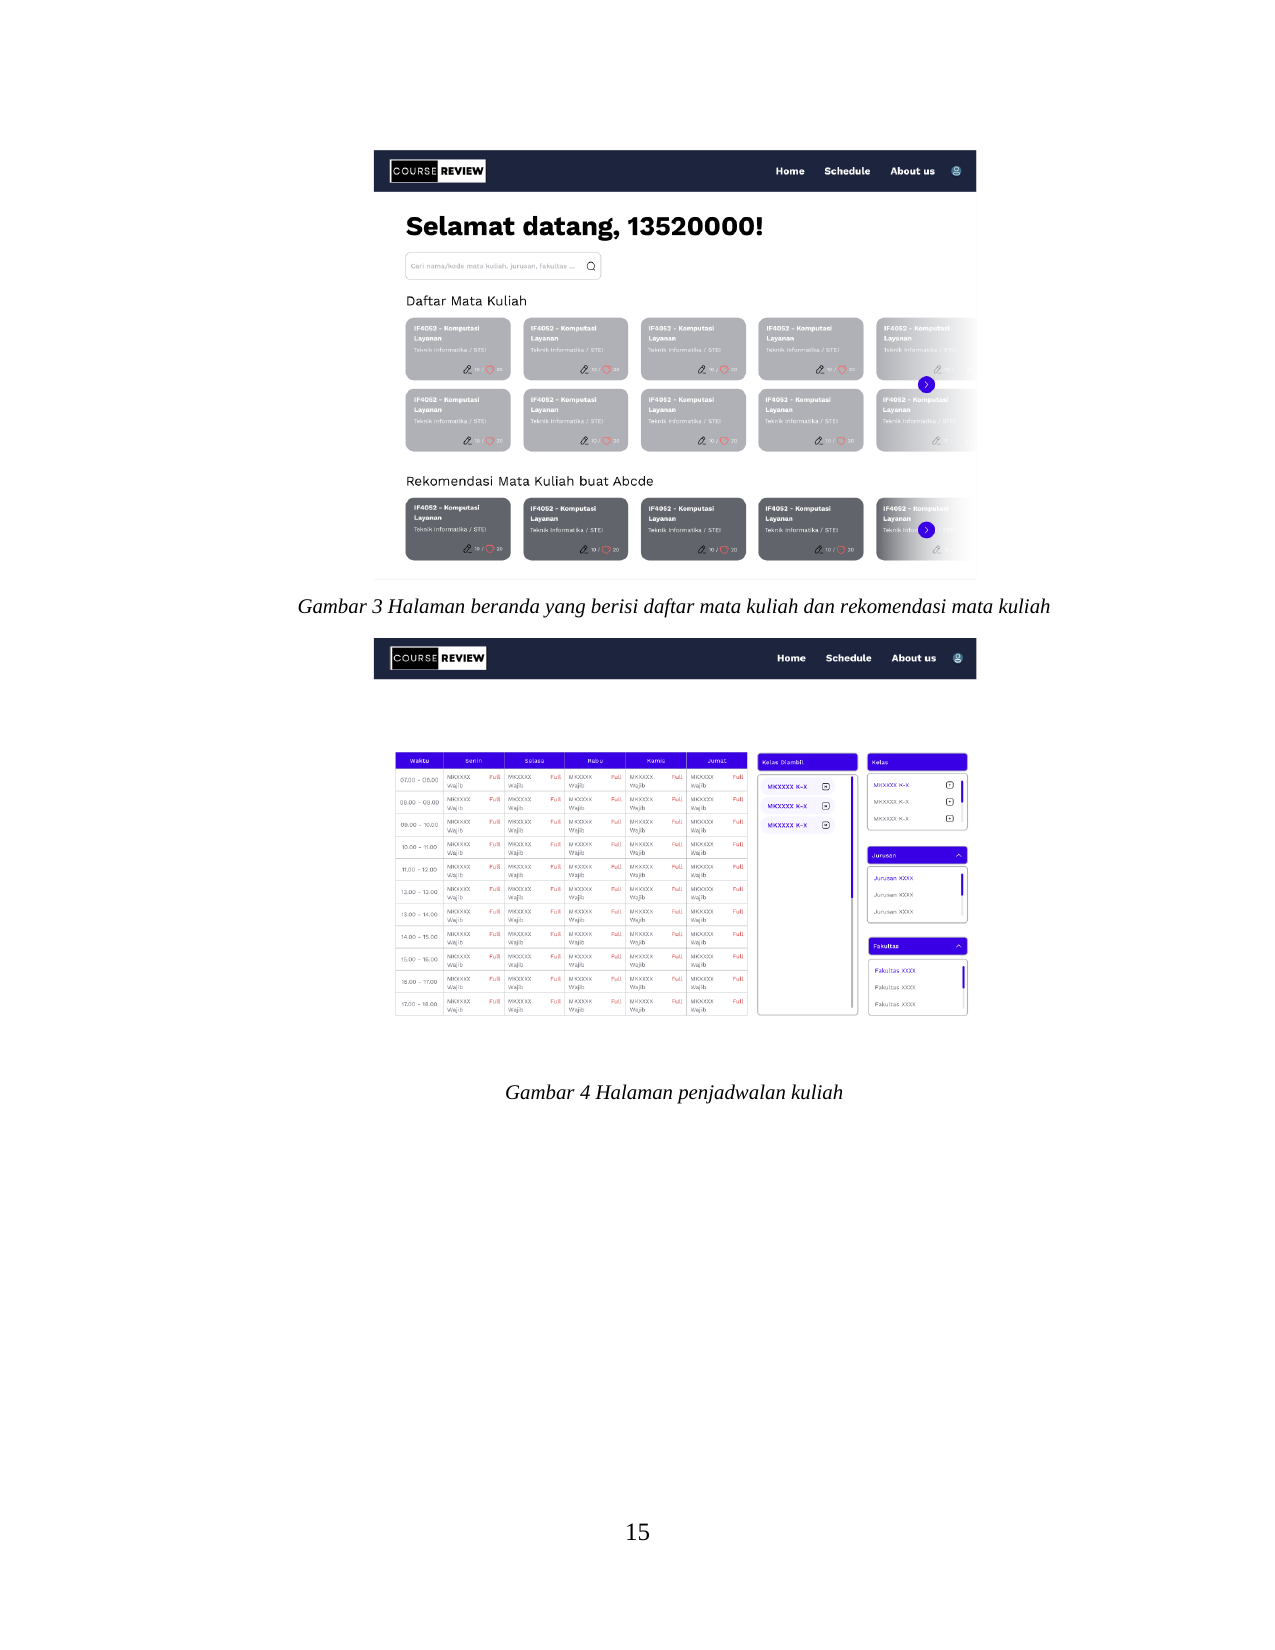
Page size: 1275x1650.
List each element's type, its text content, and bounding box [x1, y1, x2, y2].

text Gambar 4 Halaman penjadwalan kuliah [150, 1080, 1125, 1104]
picture [373, 638, 977, 1066]
picture [373, 150, 977, 580]
text Gambar 3 Halaman beranda yang berisi daftar mata kuliah dan rekomendasi mata kuliah [150, 594, 1125, 618]
